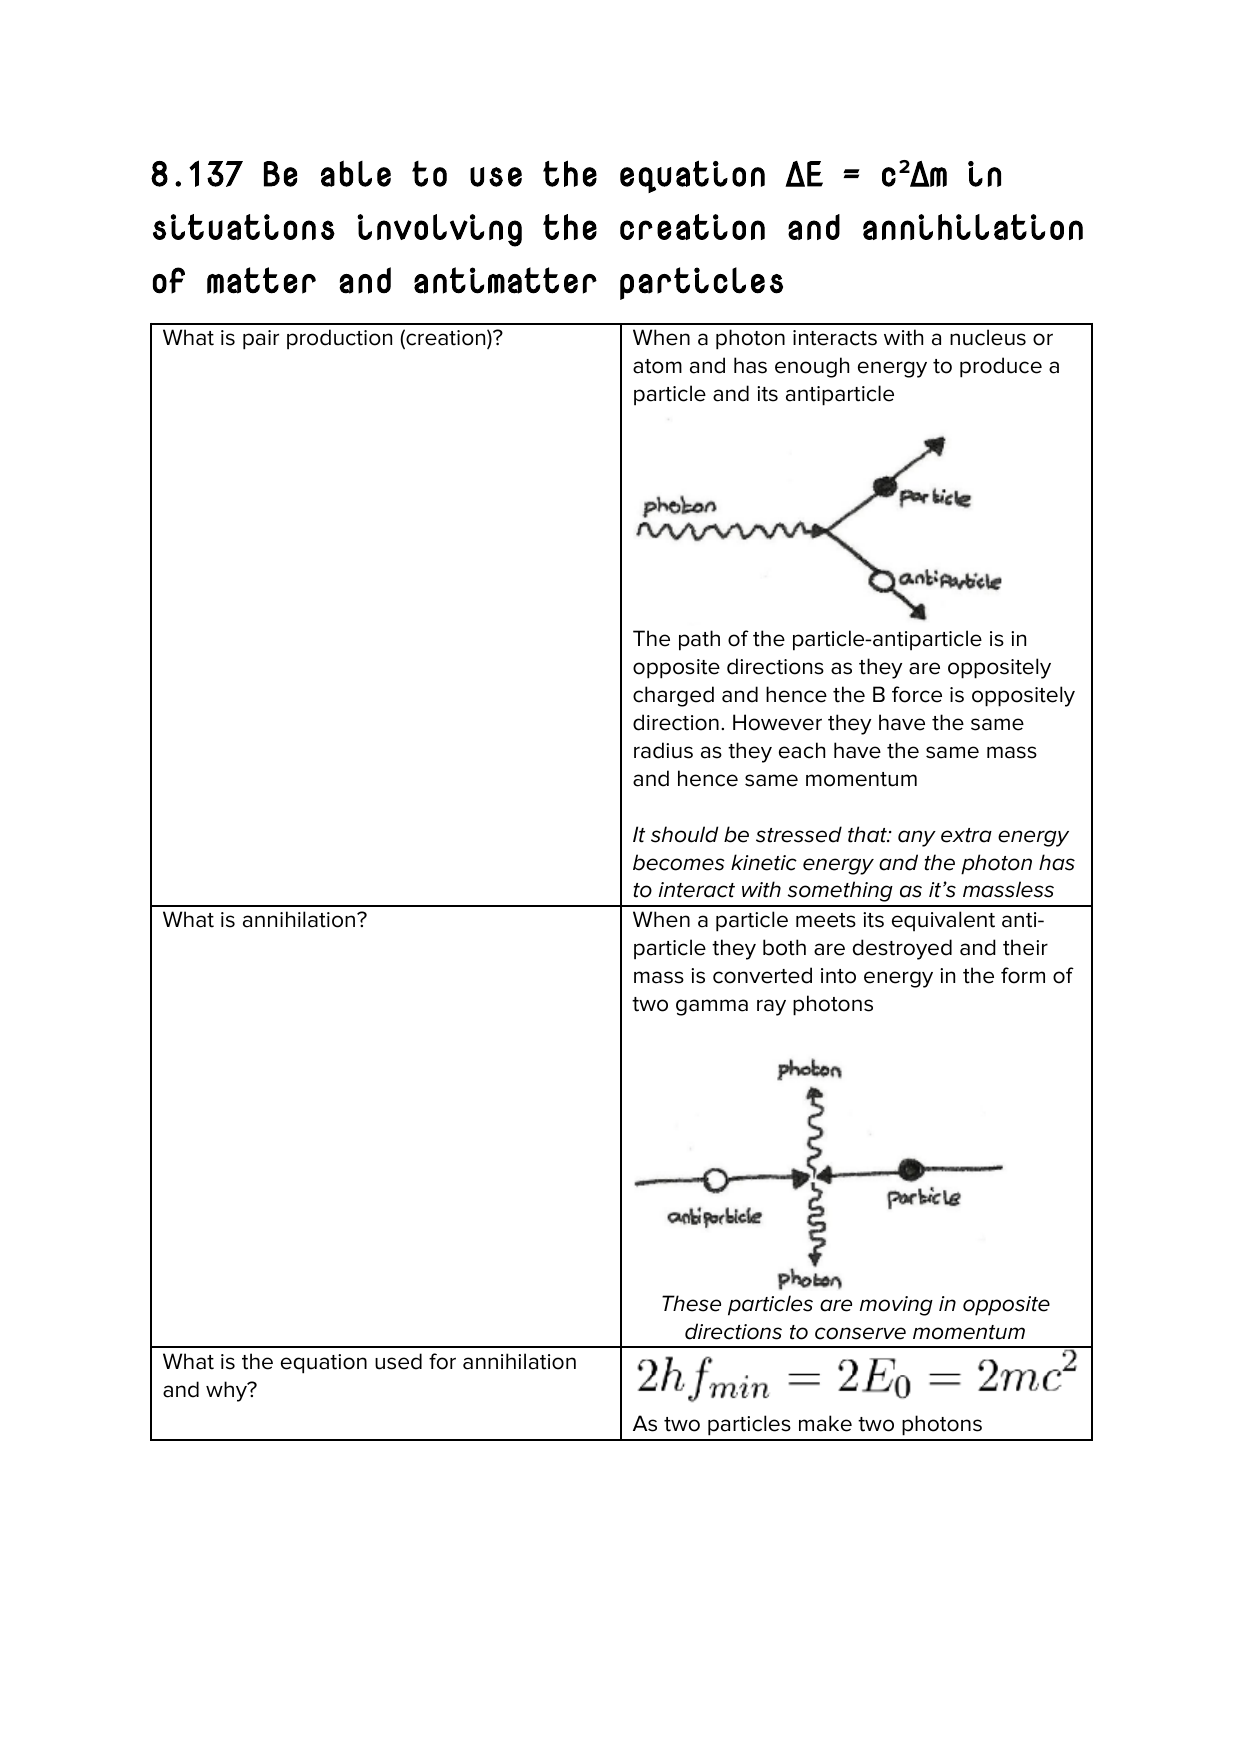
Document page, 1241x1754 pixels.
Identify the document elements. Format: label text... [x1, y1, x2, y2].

table_cell What is annihilation? [152, 907, 620, 1346]
table_header What is pair production (creation)? [152, 325, 620, 905]
picture [632, 408, 1002, 626]
subtitle 8.137 Be able to use the equation ∆E = c2∆m in situations involving the creation and annihilation of matter and antimatter particles [150, 150, 1090, 303]
table_cell When a particle meets its equivalent anti-particle they both are destroyed and their mass is converted into energy in the form of two gamma ray photons These particles are moving in opposite directions to conserve momentum [622, 907, 1091, 1346]
picture [632, 1046, 1014, 1291]
table_header When a photon interacts with a nucleus or atom and has enough energy to produce a particle and its antiparticle The path of the particle-antiparticle is in opposite directions as they are oppositely charged and hence the B force is oppositely direction. However they have the same radius as they each have the same mass and hence same momentum It should be stressed that: any extra energy becomes kinetic energy and the photon has to interact with something as it’s massless [622, 325, 1091, 905]
table_cell As two particles make two photons [622, 1348, 1091, 1438]
picture [632, 1348, 1080, 1411]
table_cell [152, 1348, 620, 1438]
